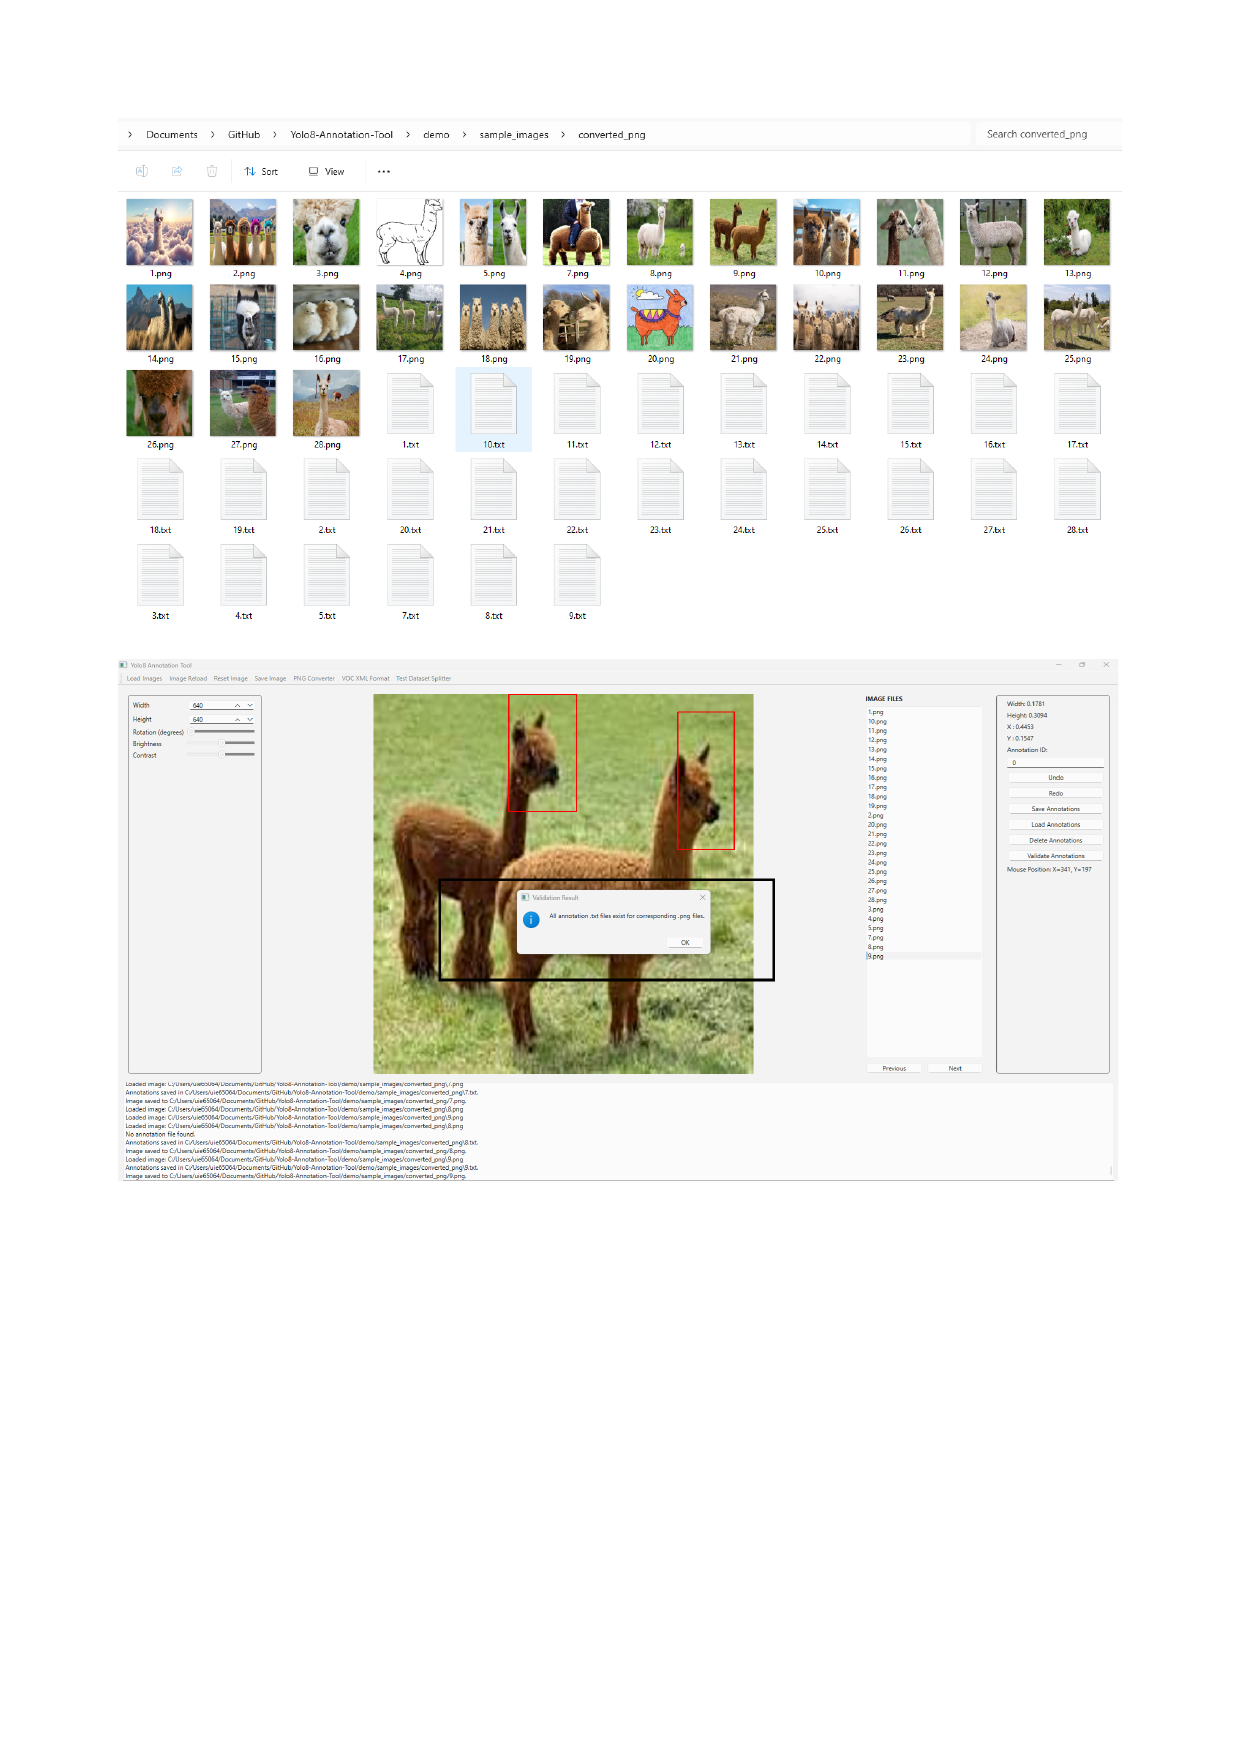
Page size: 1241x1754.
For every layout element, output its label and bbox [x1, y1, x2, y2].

picture [118, 118, 1123, 1181]
